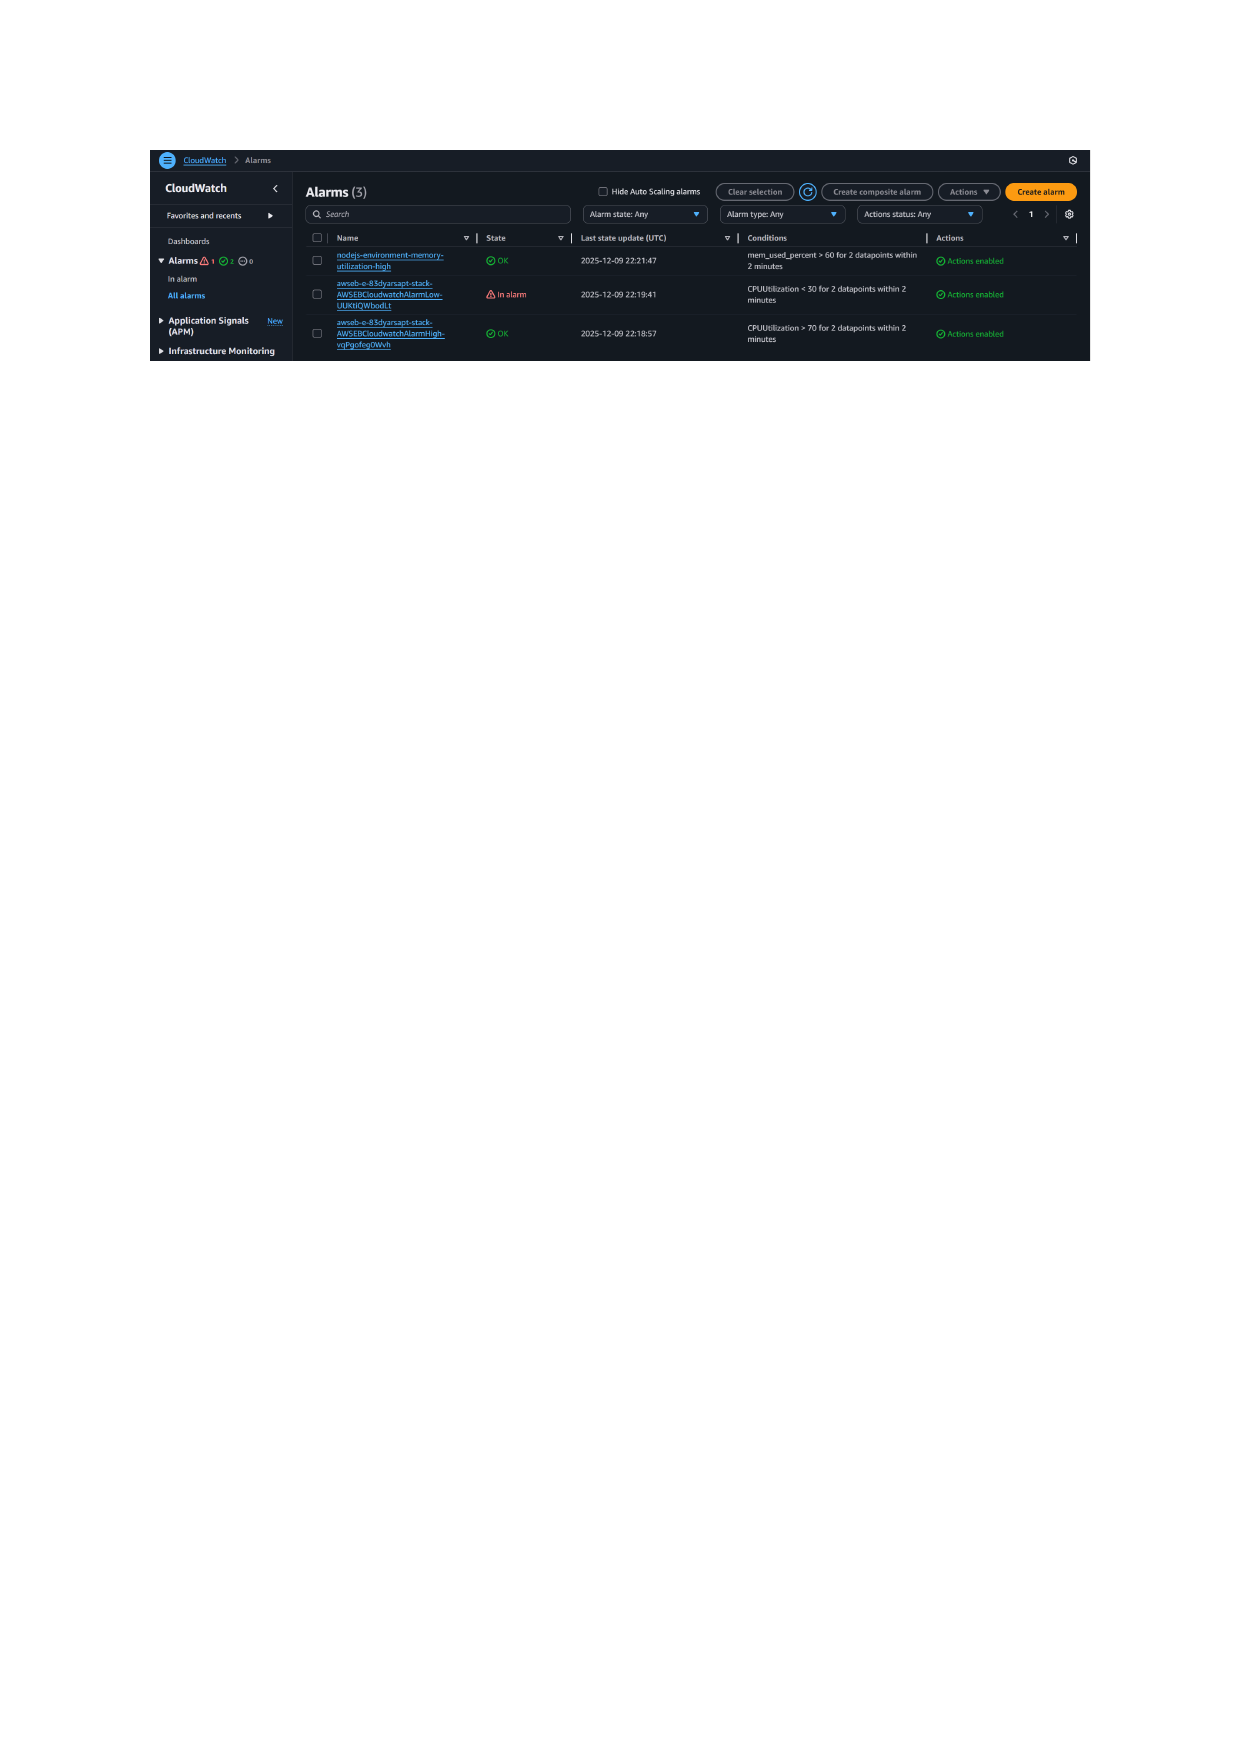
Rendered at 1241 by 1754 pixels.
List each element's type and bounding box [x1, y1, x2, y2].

picture [150, 150, 1091, 361]
